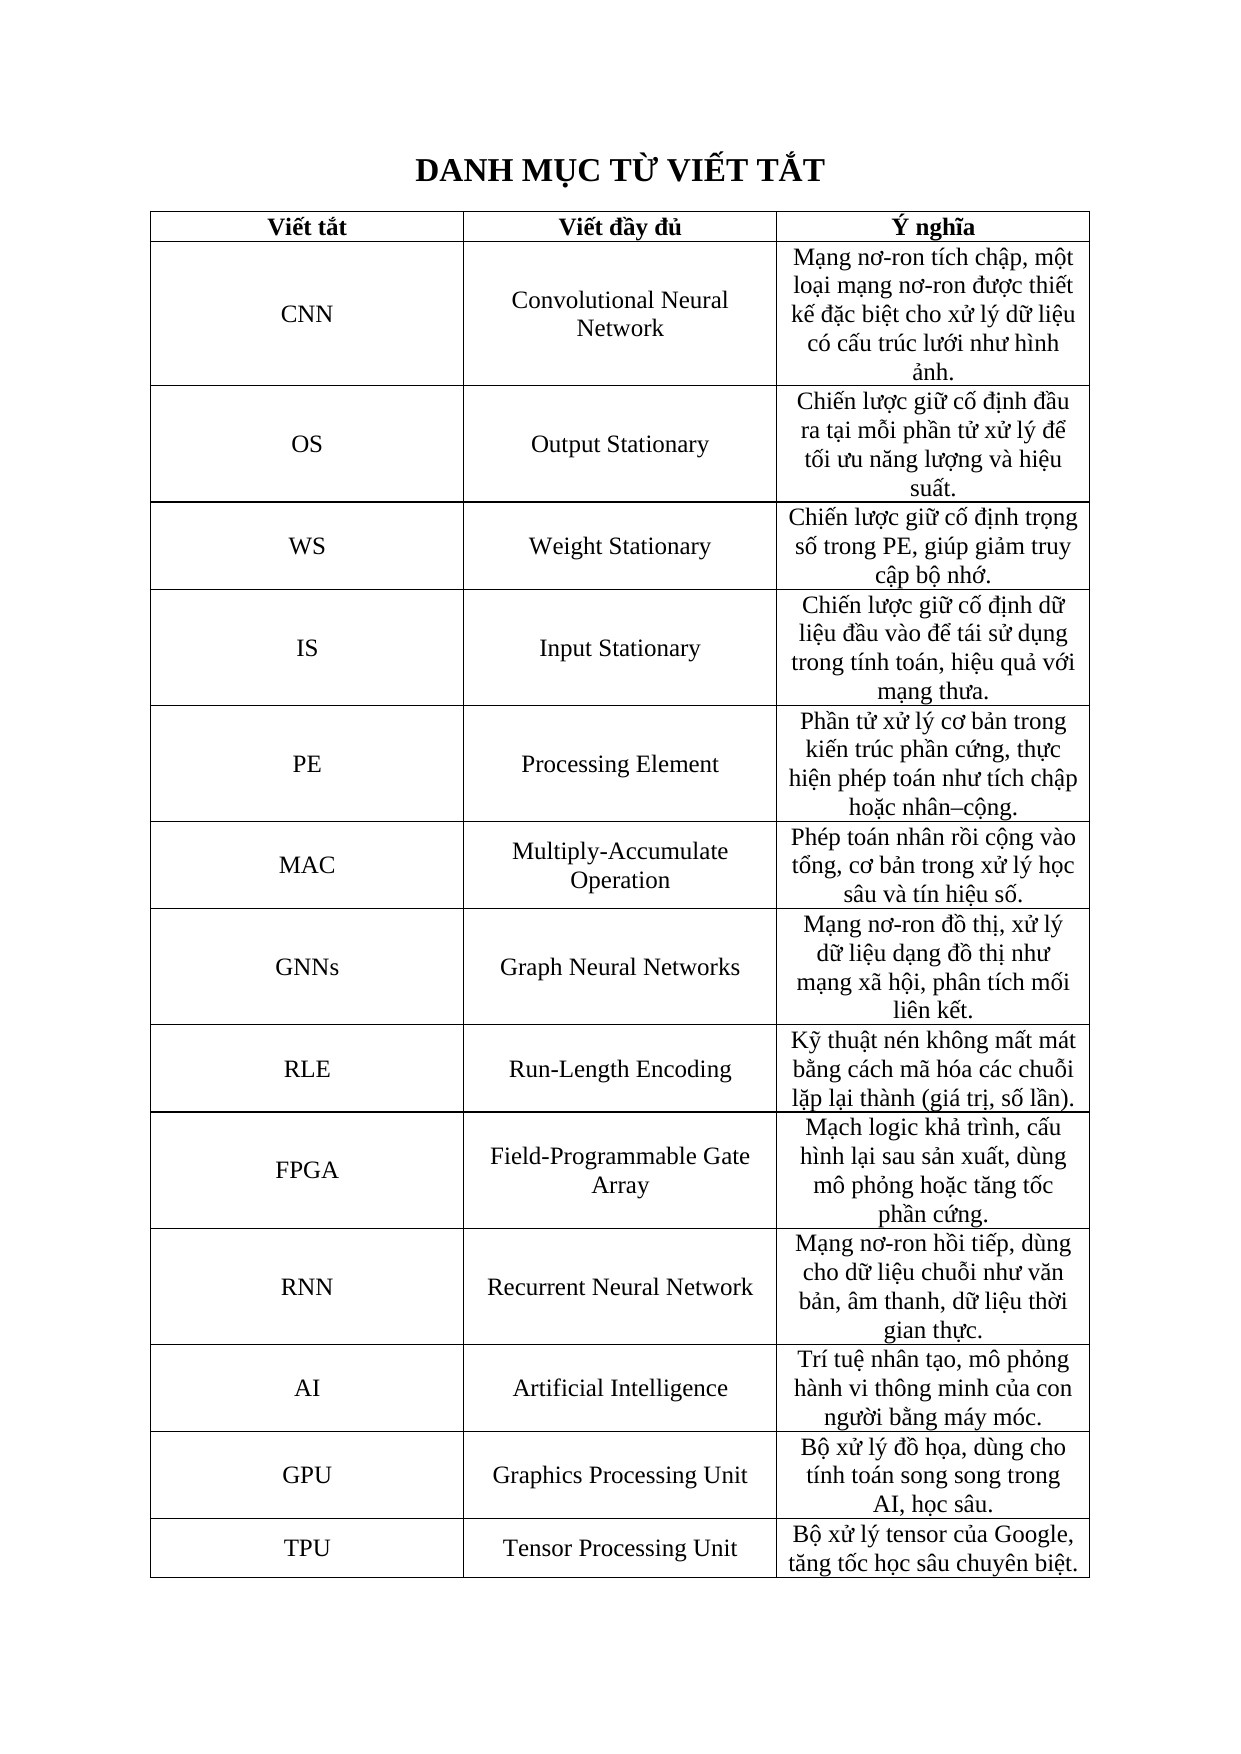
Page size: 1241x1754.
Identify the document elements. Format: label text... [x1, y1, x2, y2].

table_cell Kỹ thuật nén không mất mát bằng cách mã hóa các chuỗi lặp lại thành (giá trị, số lần). [777, 1025, 1089, 1111]
table_cell Multiply-Accumulate Operation [464, 822, 776, 908]
table_cell OS [151, 386, 463, 501]
table_cell Trí tuệ nhân tạo, mô phỏng hành vi thông minh của con người bằng máy móc. [777, 1345, 1089, 1431]
table_cell Bộ xử lý tensor của Google, tăng tốc học sâu chuyên biệt. [777, 1519, 1089, 1577]
table_cell Mạng nơ-ron tích chập, một loại mạng nơ-ron được thiết kế đặc biệt cho xử lý dữ liệu có cấu trúc lưới như hình ảnh. [777, 242, 1089, 385]
table_header Viết đầy đủ [464, 212, 776, 241]
table_cell Recurrent Neural Network [464, 1229, 776, 1343]
table_cell Graphics Processing Unit [464, 1432, 776, 1518]
table_cell Mạch logic khả trình, cấu hình lại sau sản xuất, dùng mô phỏng hoặc tăng tốc phần cứng. [777, 1113, 1089, 1227]
table_cell Phép toán nhân rồi cộng vào tổng, cơ bản trong xử lý học sâu và tín hiệu số. [777, 822, 1089, 908]
table_cell CNN [151, 242, 463, 385]
table_cell MAC [151, 822, 463, 908]
table_cell Run-Length Encoding [464, 1025, 776, 1111]
table_cell Bộ xử lý đồ họa, dùng cho tính toán song song trong AI, học sâu. [777, 1432, 1089, 1518]
table_cell Output Stationary [464, 386, 776, 501]
table_cell TPU [151, 1519, 463, 1577]
table_cell PE [151, 706, 463, 821]
table_cell Mạng nơ-ron đồ thị, xử lý dữ liệu dạng đồ thị như mạng xã hội, phân tích mối liên kết. [777, 909, 1089, 1024]
table_cell GPU [151, 1432, 463, 1518]
table_cell Mạng nơ-ron hồi tiếp, dùng cho dữ liệu chuỗi như văn bản, âm thanh, dữ liệu thời gian thực. [777, 1229, 1089, 1343]
table_cell Chiến lược giữ cố định trọng số trong PE, giúp giảm truy cập bộ nhớ. [777, 503, 1089, 589]
table_cell Field-Programmable Gate Array [464, 1113, 776, 1227]
table_header Viết tắt [151, 212, 463, 241]
table_cell GNNs [151, 909, 463, 1024]
table_cell Tensor Processing Unit [464, 1519, 776, 1577]
text DANH MỤC TỪ VIẾT TẮT [150, 150, 1090, 188]
table_cell Graph Neural Networks [464, 909, 776, 1024]
table_cell IS [151, 590, 463, 705]
table_cell AI [151, 1345, 463, 1431]
table_cell WS [151, 503, 463, 589]
table_cell Processing Element [464, 706, 776, 821]
table_cell Chiến lược giữ cố định đầu ra tại mỗi phần tử xử lý để tối ưu năng lượng và hiệu suất. [777, 386, 1089, 501]
table_cell Input Stationary [464, 590, 776, 705]
table_cell Weight Stationary [464, 503, 776, 589]
table_cell Artificial Intelligence [464, 1345, 776, 1431]
table_header Ý nghĩa [777, 212, 1089, 241]
table_cell Chiến lược giữ cố định dữ liệu đầu vào để tái sử dụng trong tính toán, hiệu quả với mạng thưa. [777, 590, 1089, 705]
table_cell FPGA [151, 1113, 463, 1227]
table_cell RNN [151, 1229, 463, 1343]
table_cell Convolutional Neural Network [464, 242, 776, 385]
table_cell Phần tử xử lý cơ bản trong kiến trúc phần cứng, thực hiện phép toán như tích chập hoặc nhân–cộng. [777, 706, 1089, 821]
table_cell RLE [151, 1025, 463, 1111]
